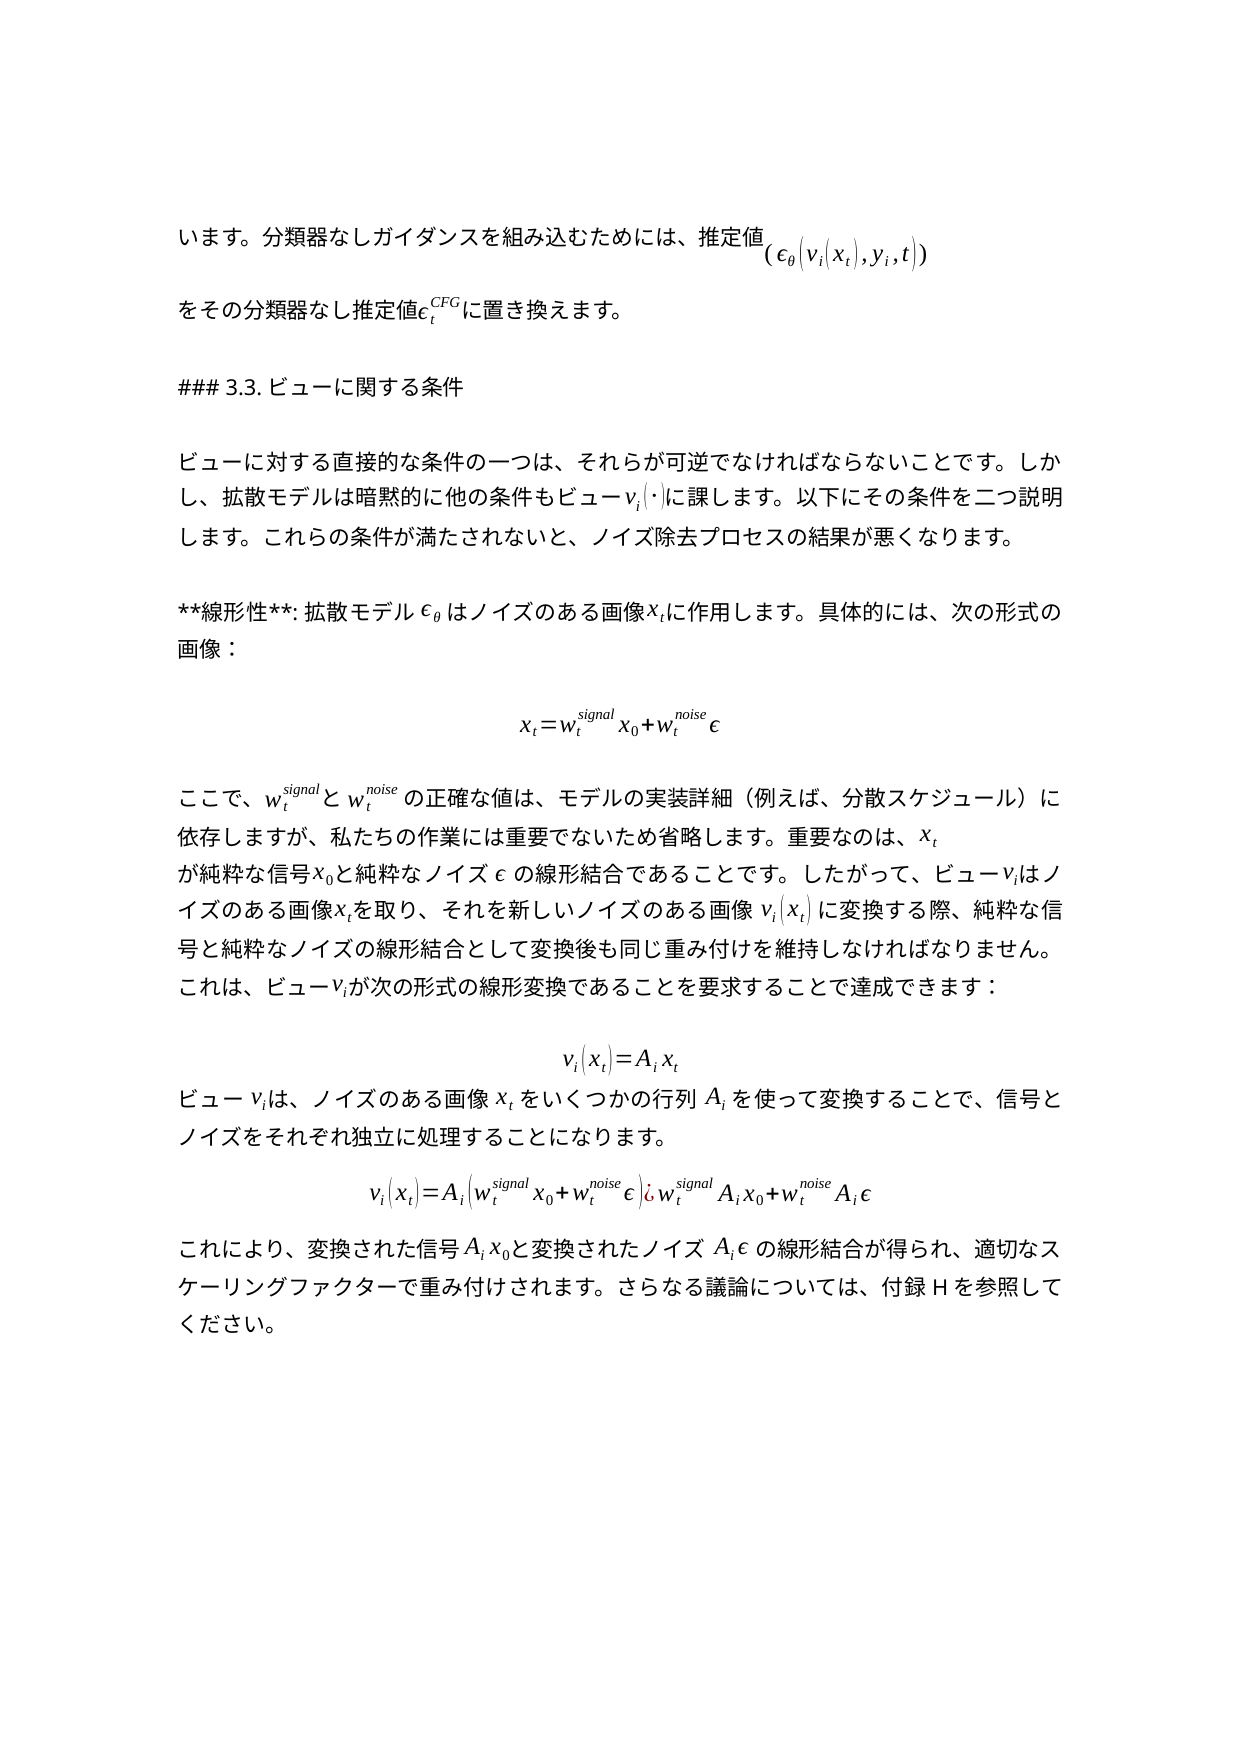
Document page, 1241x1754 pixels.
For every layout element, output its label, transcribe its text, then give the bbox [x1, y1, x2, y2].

text が純粋な信号と純粋なノイズ の線形結合であることです。したがって、ビューはノイズのある画像を取り、それを新しいノイズのある画像 に変換する際、純粋な信号と純粋なノイズの線形結合として変換後も同じ重み付けを維持しなければなりません。これは、ビューが次の形式の線形変換であることを要求することで達成できます： [177, 854, 1063, 1004]
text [177, 217, 1063, 292]
text ### 3.3. ビューに関する条件 [177, 367, 1063, 404]
text ここで、と の正確な値は、モデルの実装詳細（例えば、分散スケジュール）に依存しますが、私たちの作業には重要でないため省略します。重要なのは、 [177, 779, 1063, 854]
text をその分類器なし推定値に置き換えます。 [177, 292, 1063, 329]
text ビュー は、ノイズのある画像 ​ をいくつかの行列 ​ を使って変換することで、信号とノイズをそれぞれ独立に処理することになります。 [177, 1079, 1063, 1154]
text これにより、変換された信号と変換されたノイズ の線形結合が得られ、適切なスケーリングファクターで重み付けされます。さらなる議論については、付録Hを参照してください。 [177, 1229, 1063, 1342]
text ビューに対する直接的な条件の一つは、それらが可逆でなければならないことです。しかし、拡散モデルは暗黙的に他の条件もビューに課します。以下にその条件を二つ説明します。これらの条件が満たされないと、ノイズ除去プロセスの結果が悪くなります。 [177, 442, 1063, 554]
text **線形性**: 拡散モデル はノイズのある画像に作用します。具体的には、次の形式の画像： [177, 592, 1063, 667]
